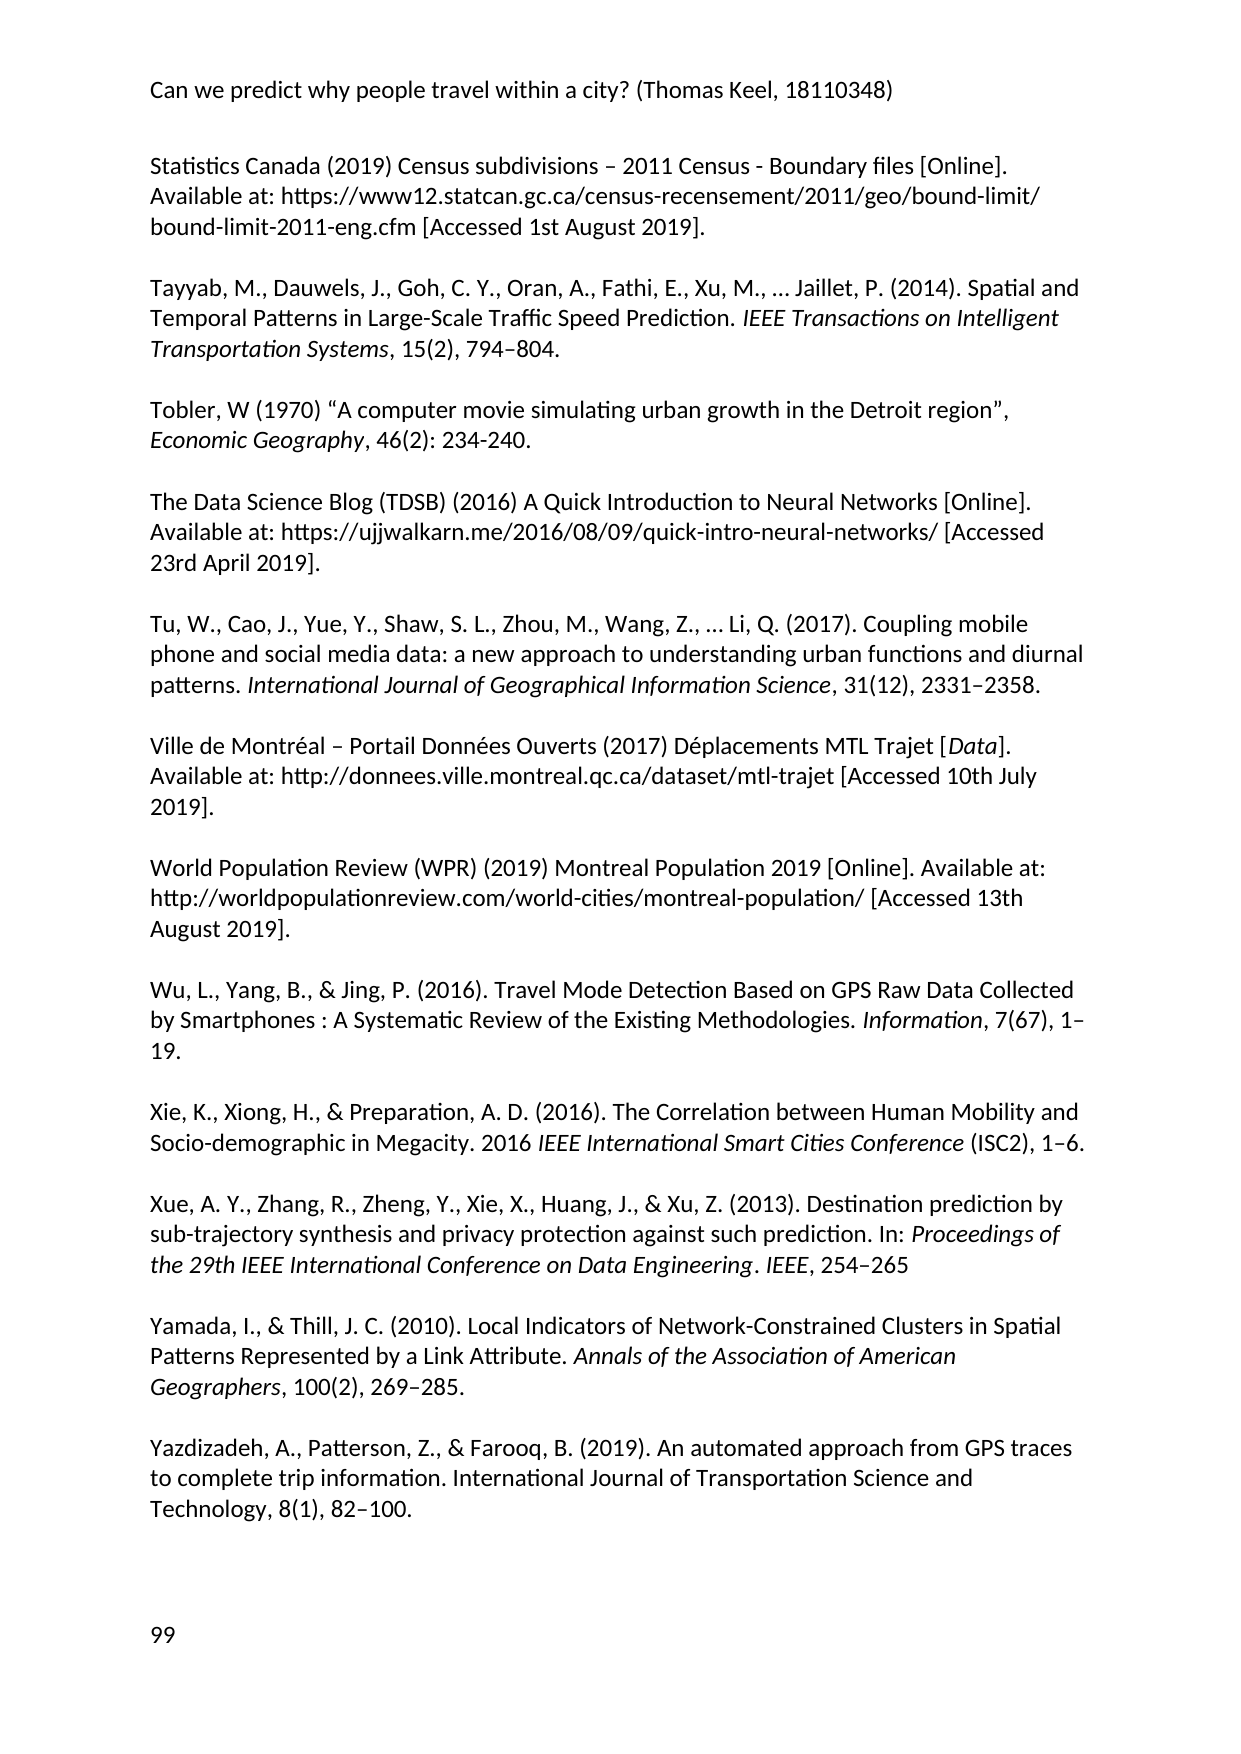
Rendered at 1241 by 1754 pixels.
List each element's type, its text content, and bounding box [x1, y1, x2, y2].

text Tobler, W (1970) “A computer movie simulating urban growth in the Detroit region”, Economic Geography, 46(2): 234-240. [532, 394, 1090, 455]
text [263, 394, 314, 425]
text Tayyab, M., Dauwels, J., Goh, C. Y., Oran, A., Fathi, E., Xu, M., … Jaillet, P. (2014). Spatial and Temporal Patterns in Large-Scale Traffic Speed Prediction. IEEE Transactions on Intelligent Transportation Systems, 15(2), 794–804. [150, 272, 1090, 364]
text Yamada, I., & Thill, J. C. (2010). Local Indicators of Network-Constrained Clusters in Spatial Patterns Represented by a Link Attribute. Annals of the Association of American Geographers, 100(2), 269–285. [150, 1310, 1090, 1401]
text Tu, W., Cao, J., Yue, Y., Shaw, S. L., Zhou, M., Wang, Z., … Li, Q. (2017). Coupling mobile phone and social media data: a new approach to understanding urban functions and diurnal patterns. International Journal of Geographical Information Science, 31(12), 2331–2358. [150, 608, 1090, 699]
text Wu, L., Yang, B., & Jing, P. (2016). Travel Mode Detection Based on GPS Raw Data Collected by Smartphones : A Systematic Review of the Existing Methodologies. Information, 7(67), 1–19. [150, 974, 1090, 1066]
text The Data Science Blog (TDSB) (2016) A Quick Introduction to Neural Networks [Online]. Available at: https://ujjwalkarn.me/2016/08/09/quick-intro-neural-networks/ [Accessed 23rd April 2019]. [150, 486, 1090, 577]
text Yazdizadeh, A., Patterson, Z., & Farooq, B. (2019). An automated approach from GPS traces to complete trip information. International Journal of Transportation Science and Technology, 8(1), 82–100. [150, 1432, 1090, 1523]
text Xue, A. Y., Zhang, R., Zheng, Y., Xie, X., Huang, J., & Xu, Z. (2013). Destination prediction by sub-trajectory synthesis and privacy protection against such prediction. In: Proceedings of the 29th IEEE International Conference on Data Engineering. IEEE, 254–265 [150, 1188, 1090, 1279]
text Statistics Canada (2019) Census subdivisions – 2011 Census - Boundary files [Online]. Available at: https://www12.statcan.gc.ca/census-recensement/2011/geo/bound-limit/bound-limit-2011-eng.cfm [Accessed 1st August 2019]. [150, 150, 1090, 242]
text Ville de Montréal – Portail Données Ouverts (2017) Déplacements MTL Trajet [Data]. Available at: http://donnees.ville.montreal.qc.ca/dataset/mtl-trajet [Accessed 10th July 2019]. [150, 730, 1090, 821]
text World Population Review (WPR) (2019) Montreal Population 2019 [Online]. Available at: http://worldpopulationreview.com/world-cities/montreal-population/ [Accessed 13th August 2019]. [150, 852, 1090, 943]
text Xie, K., Xiong, H., & Preparation, A. D. (2016). The Correlation between Human Mobility and Socio-demographic in Megacity. 2016 IEEE International Smart Cities Conference (ISC2), 1–6. [150, 1096, 1090, 1157]
